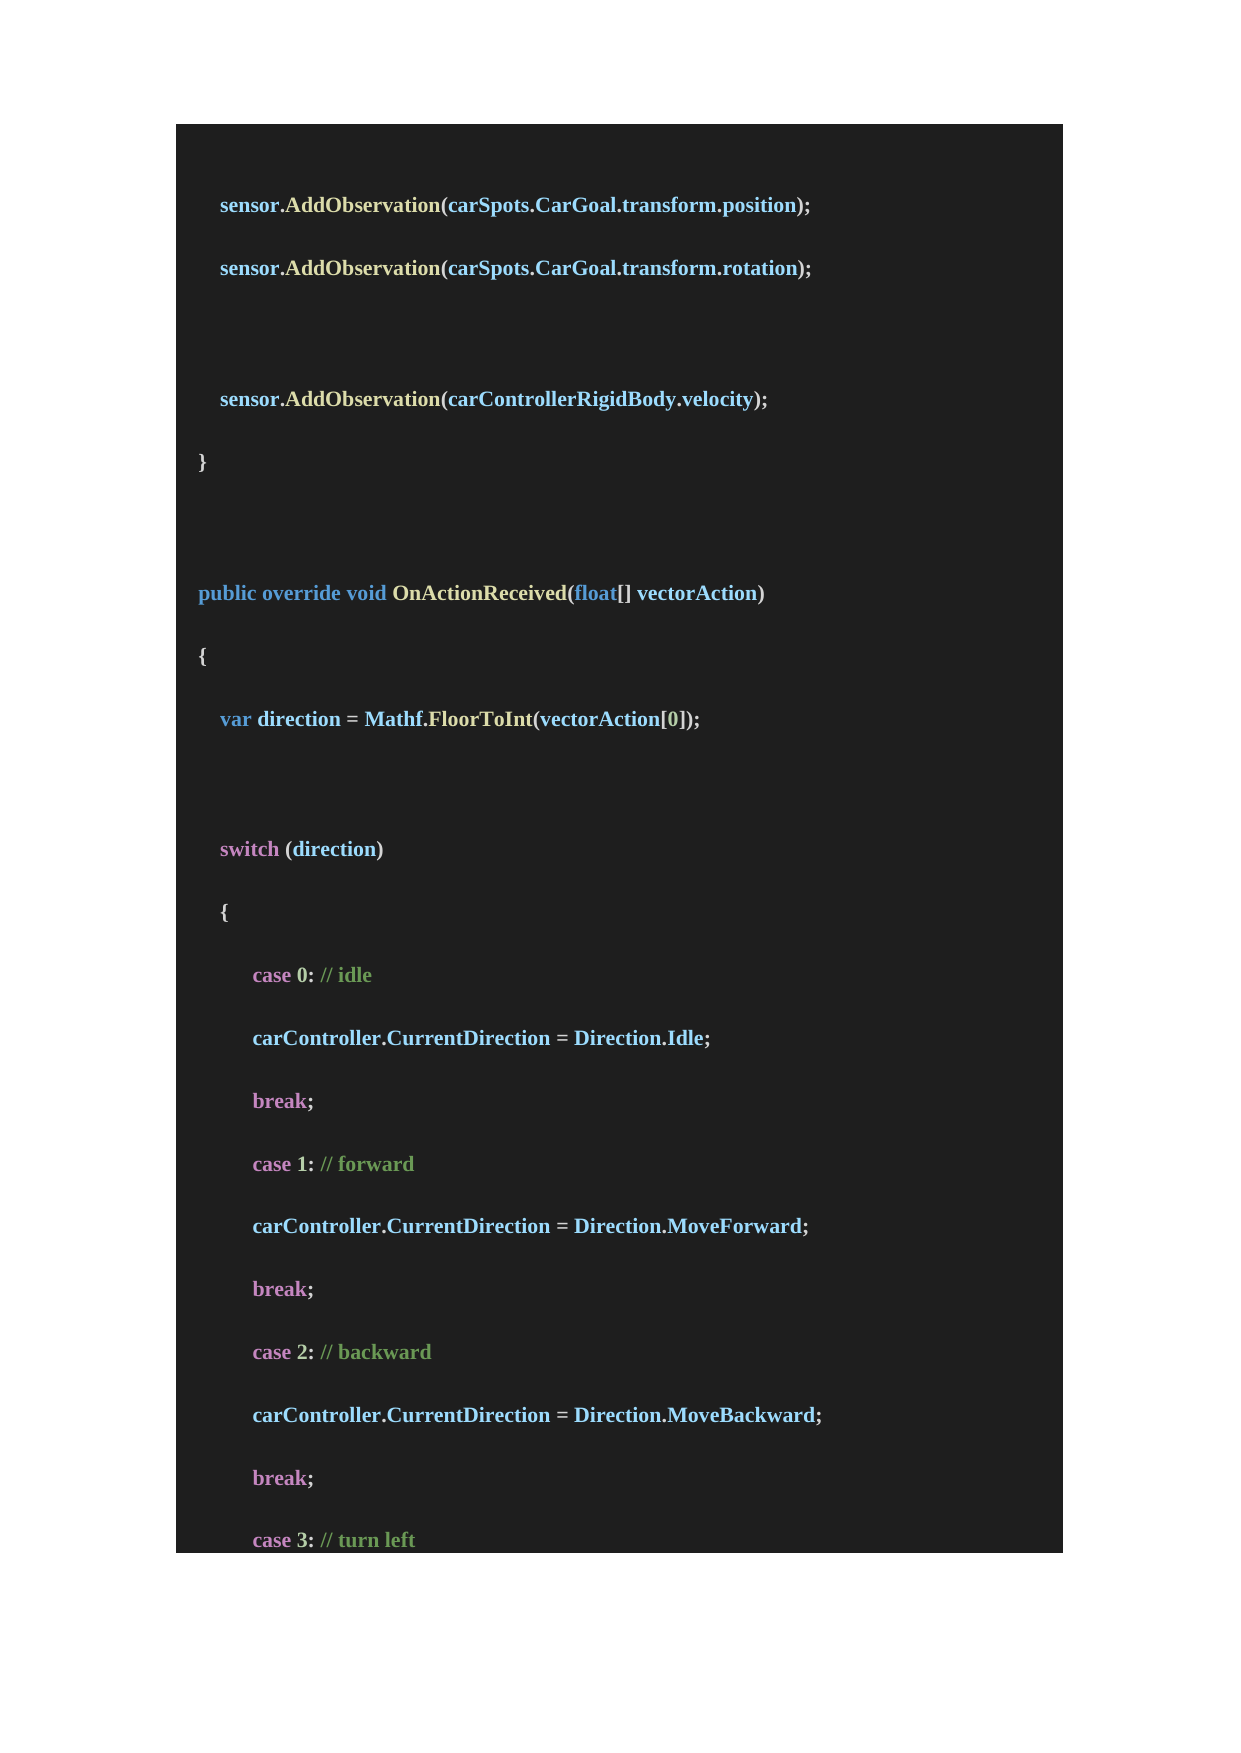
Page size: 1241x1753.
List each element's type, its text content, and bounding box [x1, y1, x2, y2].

text case 0: // idle [176, 962, 1063, 987]
text switch (direction) [176, 836, 1063, 862]
text public override void OnActionReceived(float[] vectorAction) [176, 580, 1063, 605]
text carController.CurrentDirection = Direction.MoveBackward; [176, 1402, 1063, 1427]
text sensor.AddObservation(carControllerRigidBody.velocity); [176, 386, 1063, 411]
text case 3: // turn left [176, 1527, 1063, 1553]
text { [176, 899, 1063, 924]
text break; [176, 1276, 1063, 1301]
text sensor.AddObservation(carSpots.CarGoal.transform.position); [176, 192, 1063, 218]
text sensor.AddObservation(carSpots.CarGoal.transform.rotation); [176, 255, 1063, 280]
text carController.CurrentDirection = Direction.Idle; [176, 1025, 1063, 1050]
text carController.CurrentDirection = Direction.MoveForward; [176, 1213, 1063, 1238]
text break; [176, 1088, 1063, 1113]
text } [176, 449, 1063, 474]
text case 2: // backward [176, 1339, 1063, 1364]
text var direction = Mathf.FloorToInt(vectorAction[0]); [176, 706, 1063, 731]
text case 1: // forward [176, 1151, 1063, 1176]
text break; [176, 1464, 1063, 1490]
text { [176, 643, 1063, 668]
